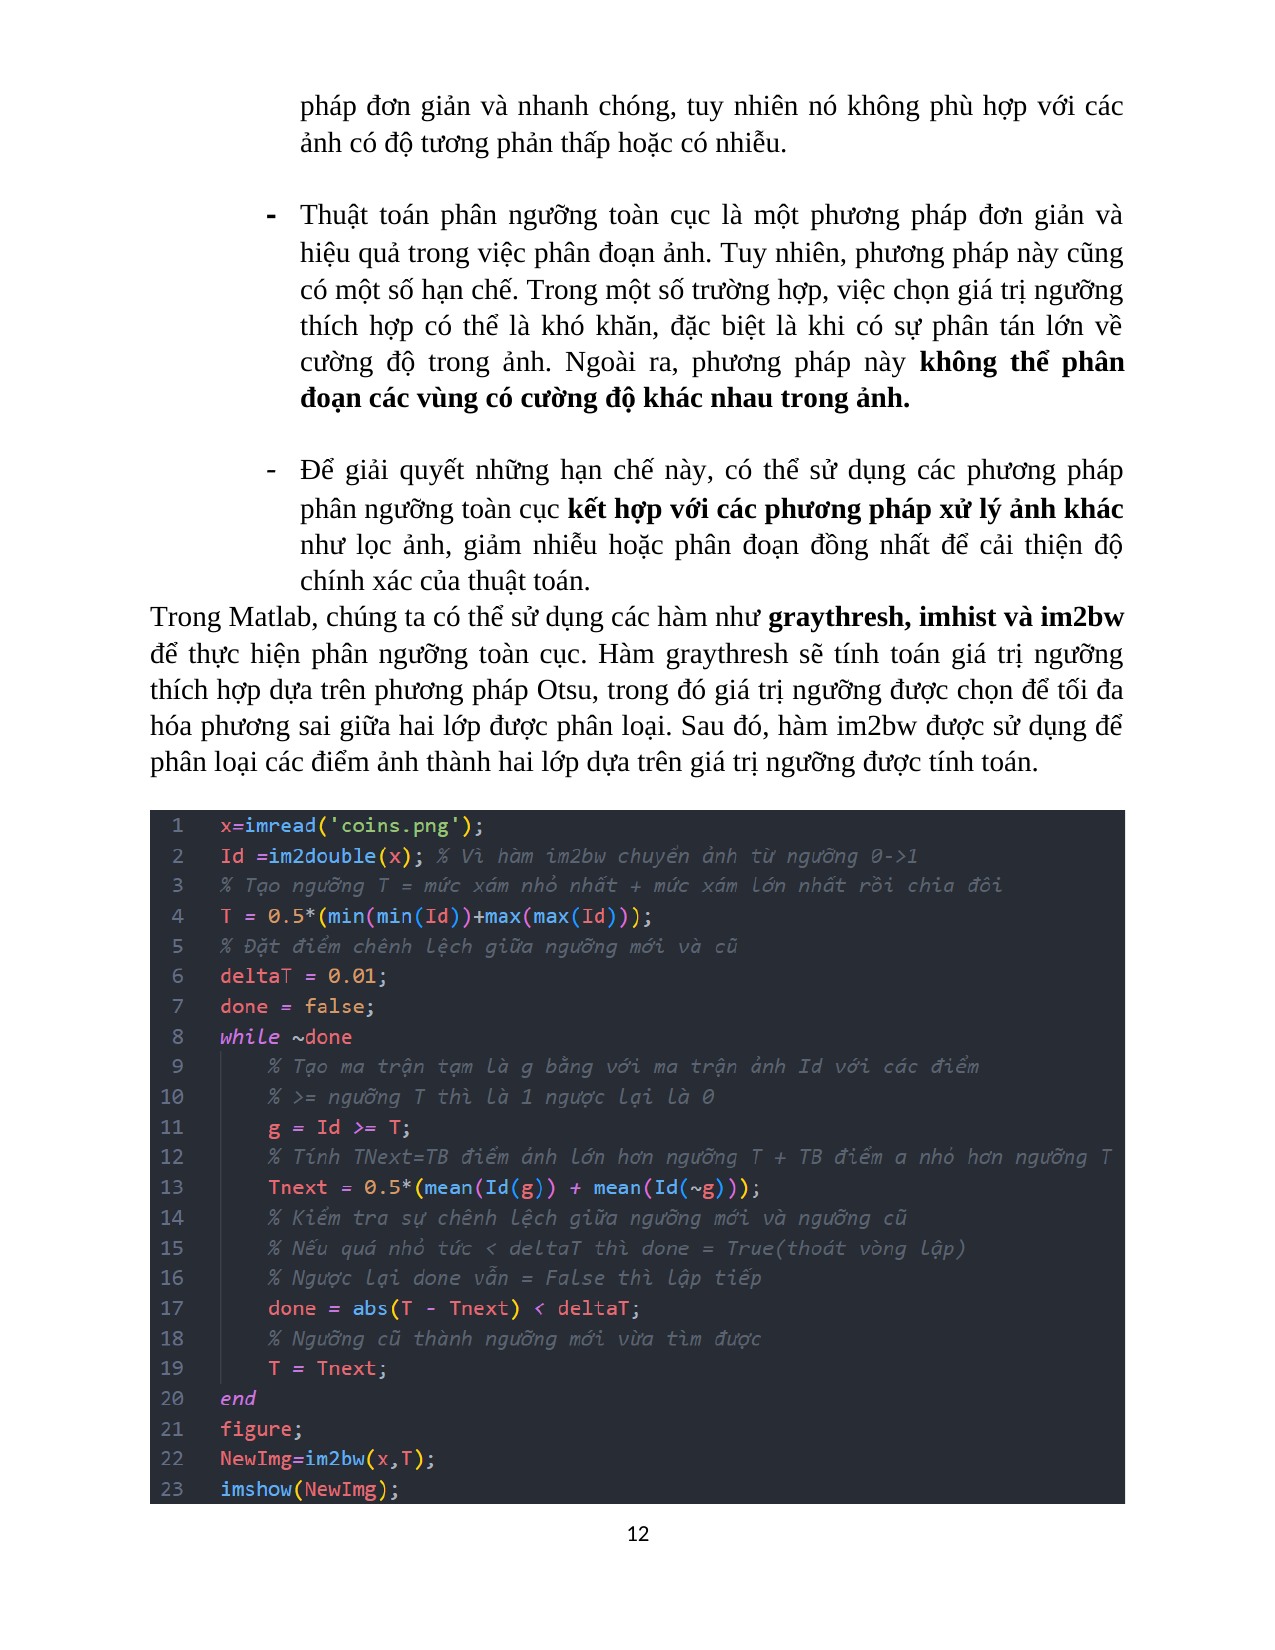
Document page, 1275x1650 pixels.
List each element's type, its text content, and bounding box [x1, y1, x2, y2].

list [262, 88, 1125, 158]
list Thuật toán phân ngưỡng toàn cục là một phương pháp đơn giản và hiệu quả trong việc phân đoạn ảnh. Tuy nhiên, phương pháp này cũng có một số hạn chế. Trong một số trường hợp, việc chọn giá trị ngưỡng thích hợp có thể là khó khăn, đặc biệt là khi có sự phân tán lớn về cường độ trong ảnh. Ngoài ra, phương pháp này không thể phân đoạn các vùng có cường độ khác nhau trong ảnh. [262, 197, 1125, 414]
picture [150, 810, 1125, 1504]
list Trong Matlab, chúng ta có thể sử dụng các hàm như graythresh, imhist và im2bw để thực hiện phân ngưỡng toàn cục. Hàm graythresh sẽ tính toán giá trị ngưỡng thích hợp dựa trên phương pháp Otsu, trong đó giá trị ngưỡng được chọn để tối đa hóa phương sai giữa hai lớp được phân loại. Sau đó, hàm im2bw được sử dụng để phân loại các điểm ảnh thành hai lớp dựa trên giá trị ngưỡng được tính toán. [150, 599, 1125, 778]
list Để giải quyết những hạn chế này, có thể sử dụng các phương pháp phân ngưỡng toàn cục kết hợp với các phương pháp xử lý ảnh khác như lọc ảnh, giảm nhiễu hoặc phân đoạn đồng nhất để cải thiện độ chính xác của thuật toán. [262, 452, 1125, 597]
